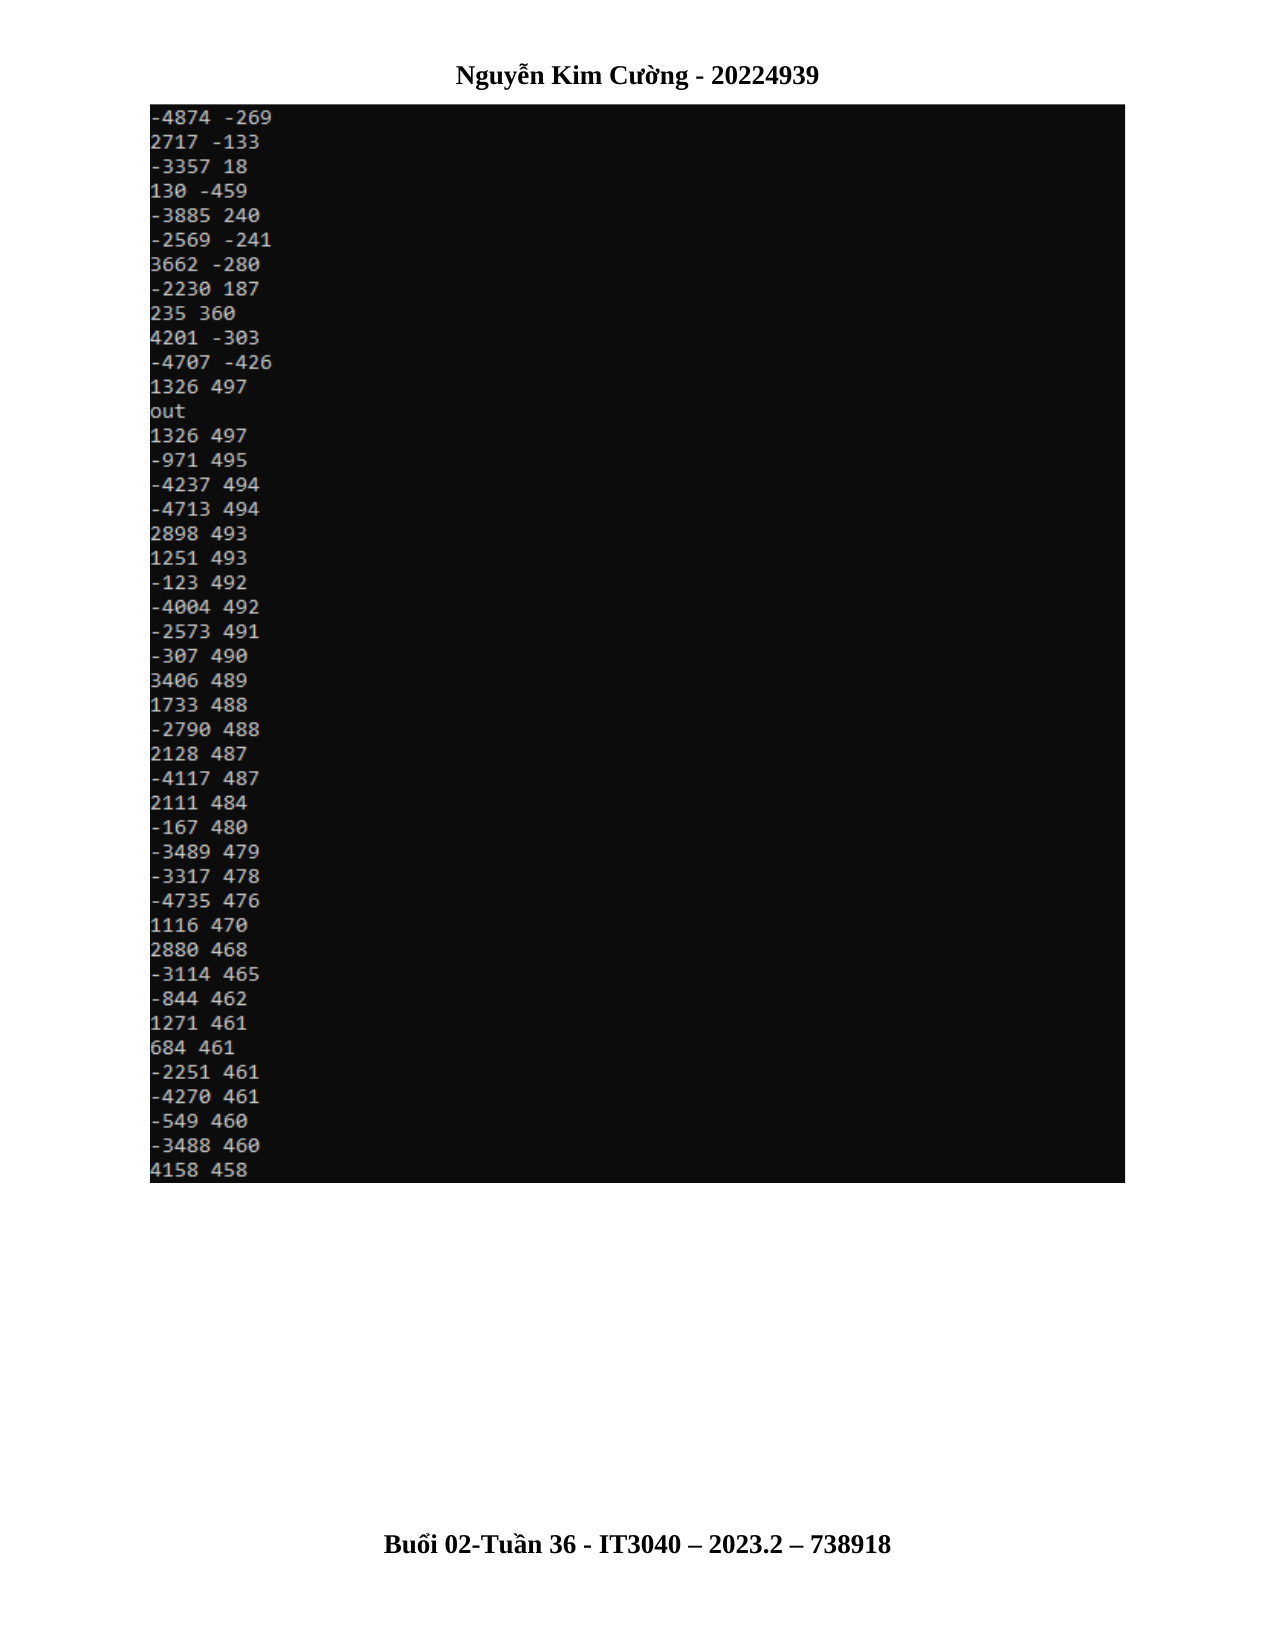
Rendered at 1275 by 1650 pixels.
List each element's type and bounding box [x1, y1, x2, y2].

picture [150, 103, 1125, 1183]
